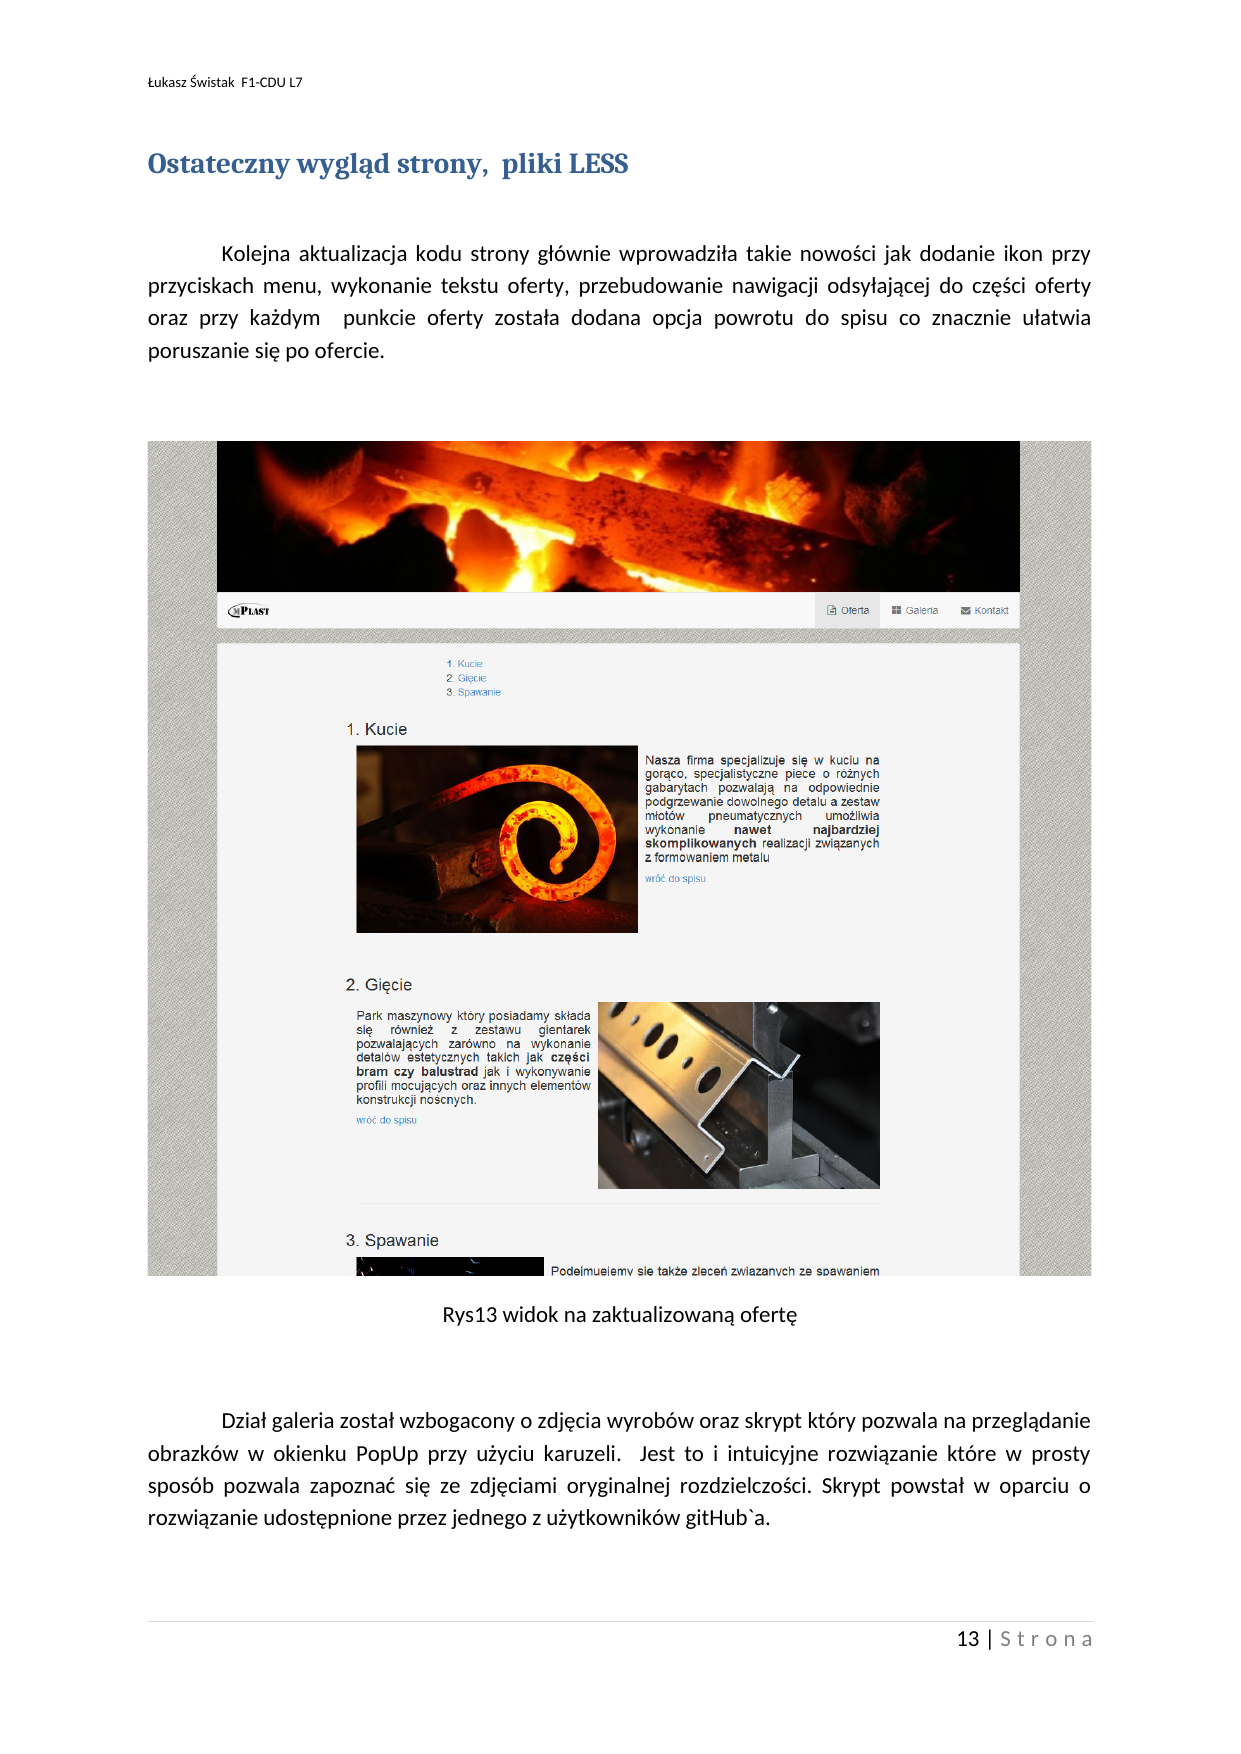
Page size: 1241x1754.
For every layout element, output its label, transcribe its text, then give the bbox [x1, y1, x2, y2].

text Rys13 widok na zaktualizowaną ofertę [148, 1301, 1093, 1328]
picture [147, 441, 1092, 1276]
text Dział galeria został wzbogacony o zdjęcia wyrobów oraz skrypt który pozwala na przeglądanie obrazków w okienku PopUp przy użyciu karuzeli. Jest to i intuicyjne rozwiązanie które w prosty sposób pozwala zapoznać się ze zdjęciami oryginalnej rozdzielczości. Skrypt powstał w oparciu o rozwiązanie udostępnione przez jednego z użytkowników gitHub`a. [148, 1407, 1093, 1531]
text Kolejna aktualizacja kodu strony głównie wprowadziła takie nowości jak dodanie ikon przy przyciskach menu, wykonanie tekstu oferty, przebudowanie nawigacji odsyłającej do części oferty oraz przy każdym punkcie oferty została dodana opcja powrotu do spisu co znacznie ułatwia poruszanie się po ofercie. [148, 239, 1093, 364]
subtitle Ostateczny wygląd strony, pliki LESS [148, 148, 1093, 181]
